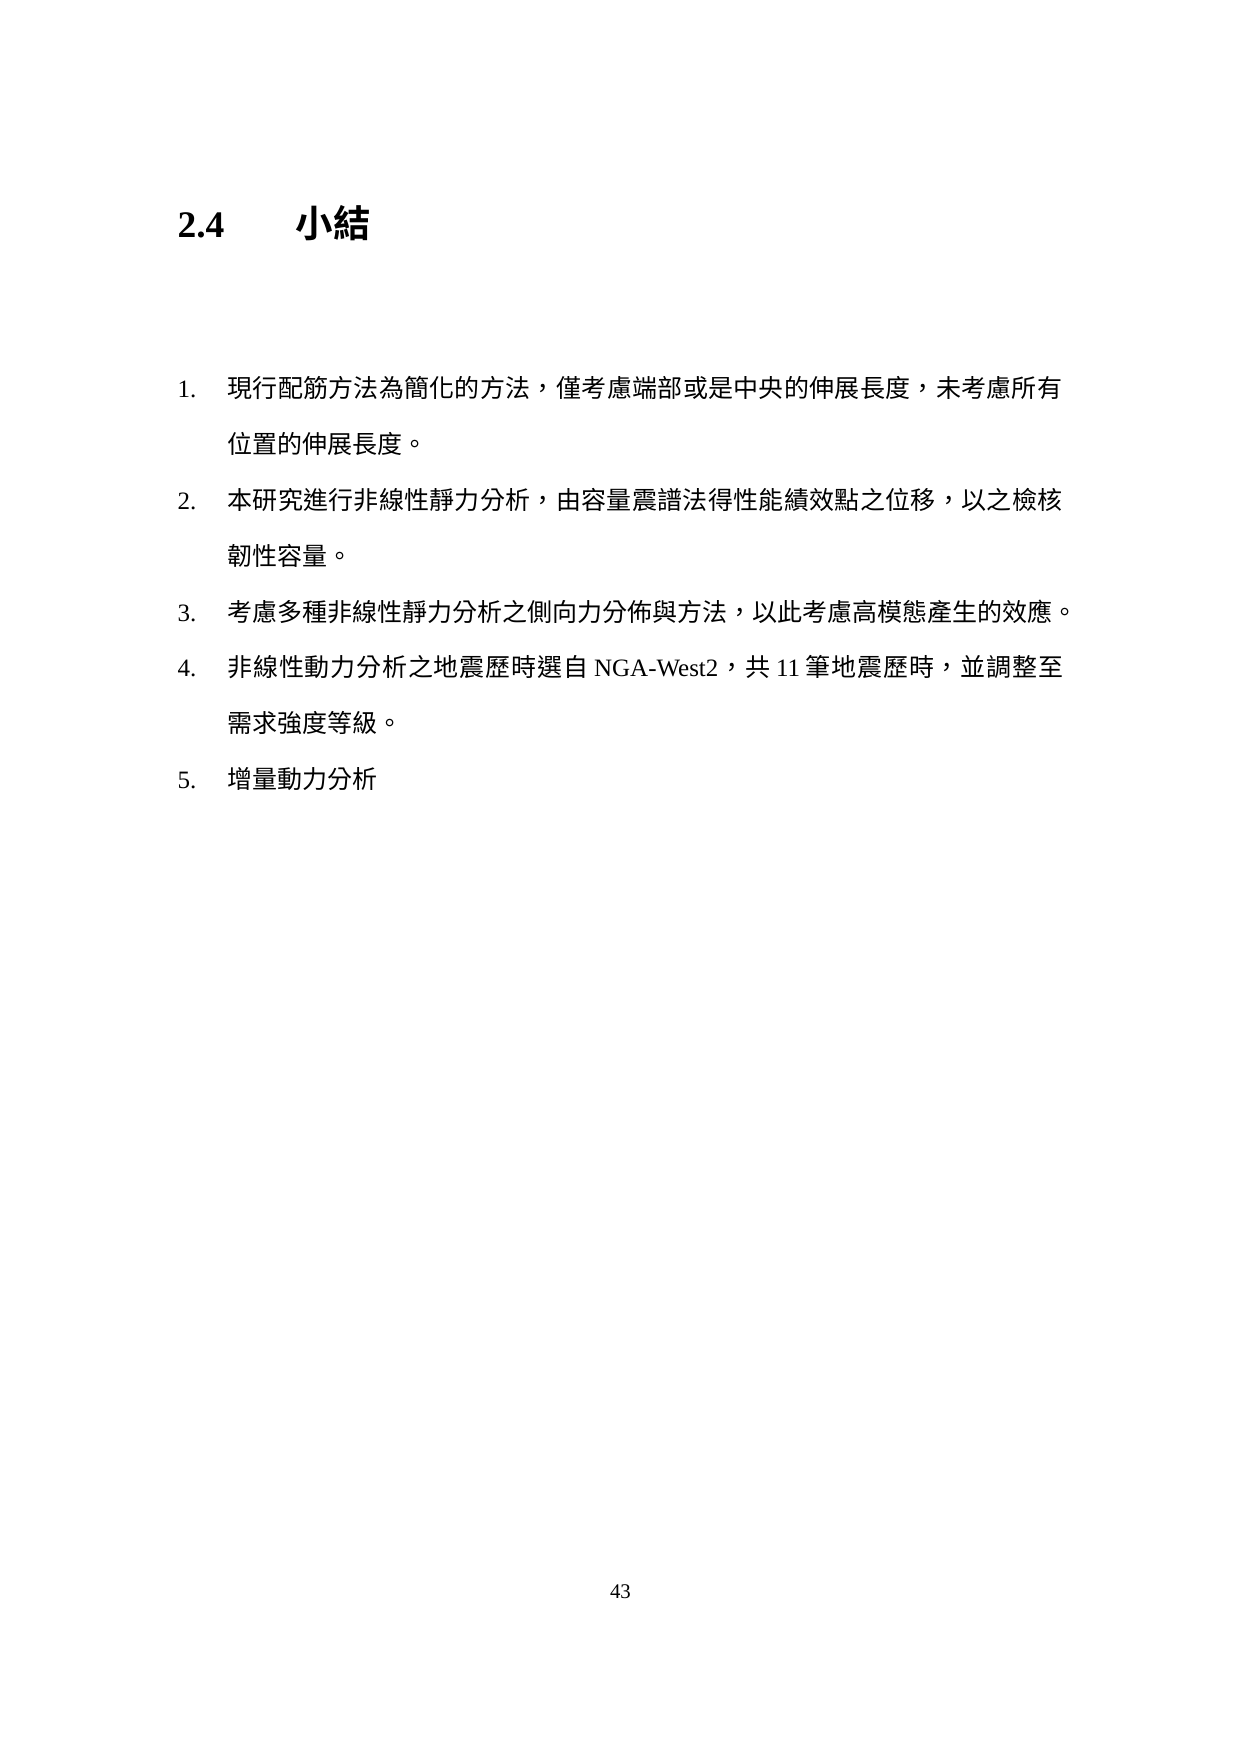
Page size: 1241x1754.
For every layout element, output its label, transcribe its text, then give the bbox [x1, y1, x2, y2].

list 考慮多種非線性靜力分析之側向力分佈與方法，以此考慮高模態產生的效應。 [177, 591, 1063, 629]
subtitle 小結 [177, 184, 1063, 259]
list 增量動力分析 [177, 759, 1063, 796]
list 非線性動力分析之地震歷時選自NGA-West2，共11筆地震歷時，並調整至需求強度等級。 [177, 647, 1063, 741]
list 本研究進行非線性靜力分析，由容量震譜法得性能績效點之位移，以之檢核韌性容量。 [177, 479, 1063, 573]
list 現行配筋方法為簡化的方法，僅考慮端部或是中央的伸展長度，未考慮所有位置的伸展長度。 [177, 368, 1063, 461]
